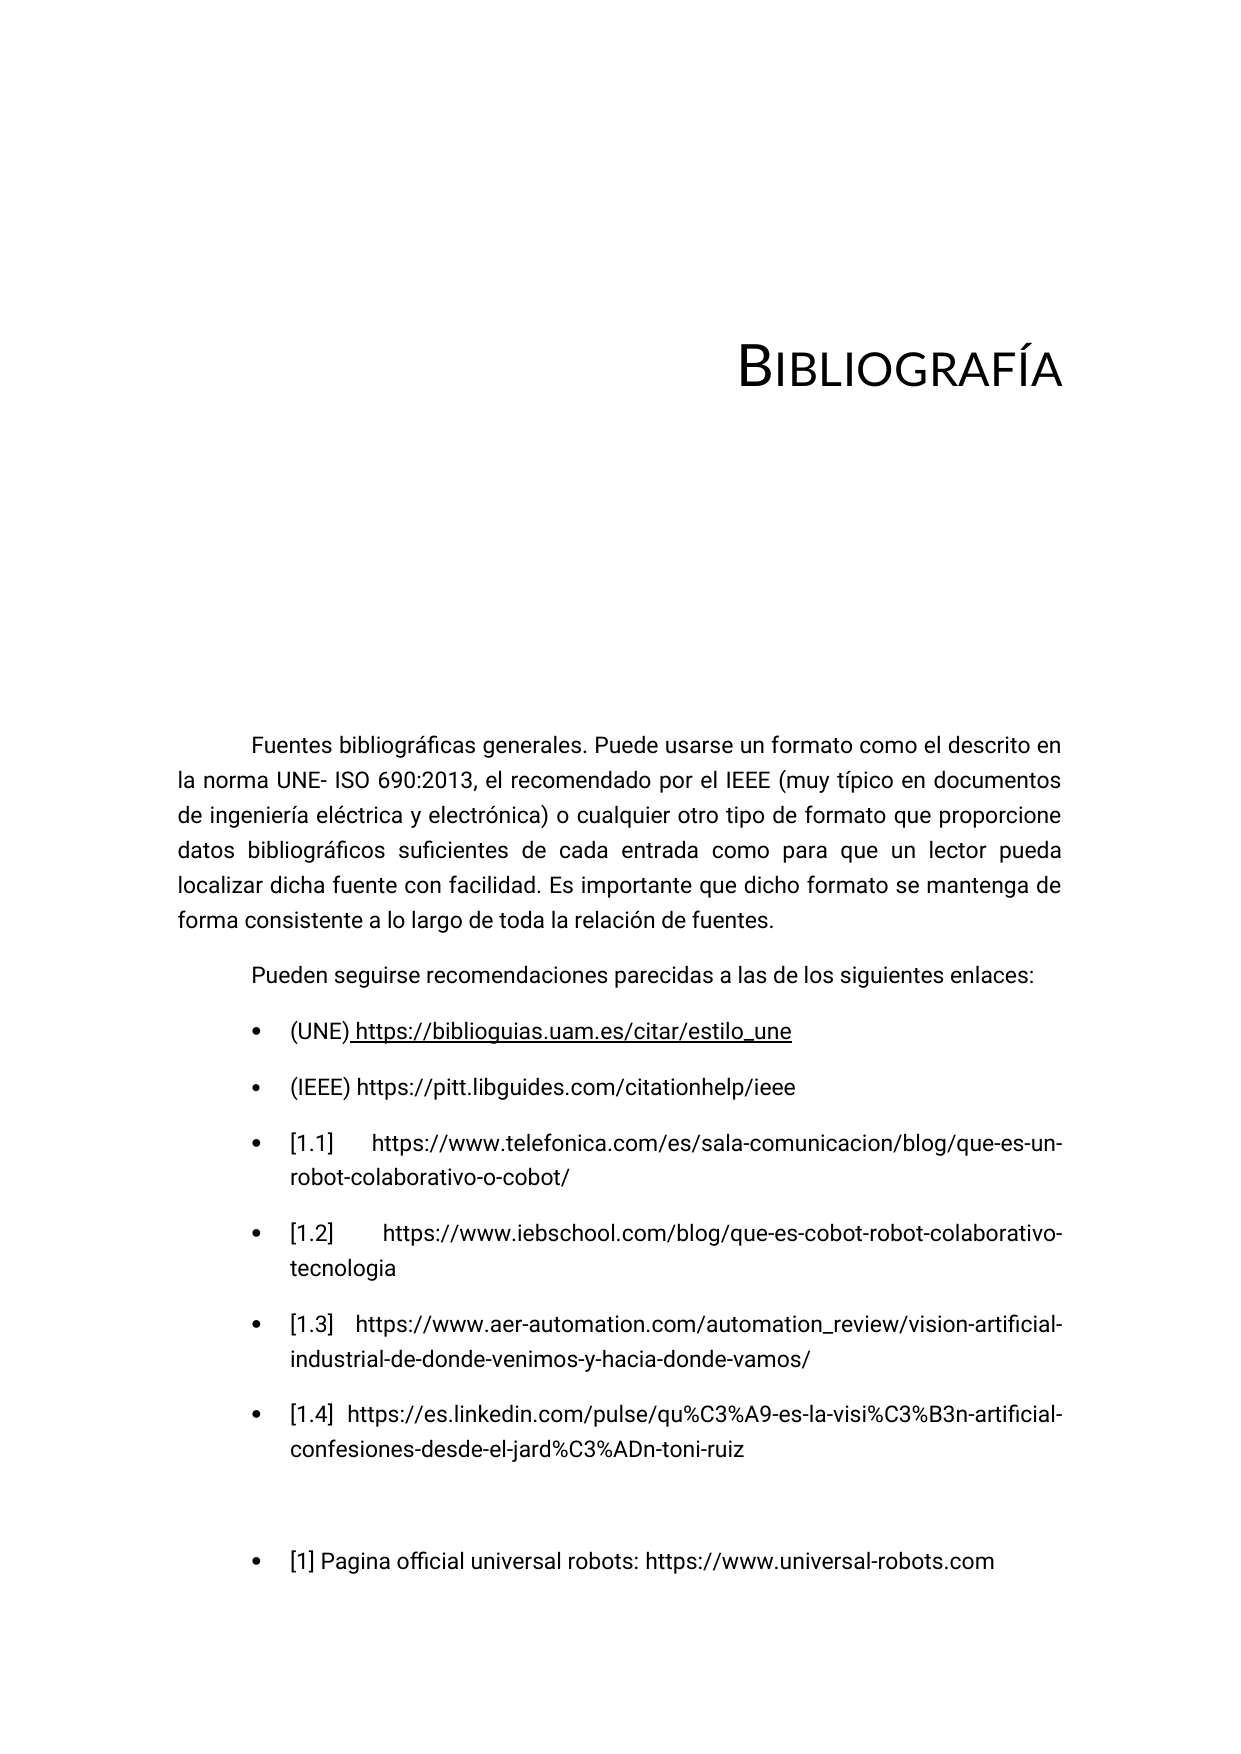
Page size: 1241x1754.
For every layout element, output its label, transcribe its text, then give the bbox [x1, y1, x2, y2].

list (IEEE) https://pitt.libguides.com/citationhelp/ieee [252, 1074, 1063, 1101]
list [1.3] https://www.aer-automation.com/automation_review/vision-artificial-industrial-de-donde-venimos-y-hacia-donde-vamos/ [252, 1311, 1063, 1373]
text Pueden seguirse recomendaciones parecidas a las de los siguientes enlaces: [177, 962, 1063, 989]
list [1.4] https://es.linkedin.com/pulse/qu%C3%A9-es-la-visi%C3%B3n-artificial-confesiones-desde-el-jard%C3%ADn-toni-ruiz [252, 1402, 1063, 1463]
text Fuentes bibliográficas generales. Puede usarse un formato como el descrito en la norma UNE- ISO 690:2013, el recomendado por el IEEE (muy típico en documentos de ingeniería eléctrica y electrónica) o cualquier otro tipo de formato que proporcione datos bibliográficos suficientes de cada entrada como para que un lector pueda localizar dicha fuente con facilidad. Es importante que dicho formato se mantenga de forma consistente a lo largo de toda la relación de fuentes. [177, 732, 1063, 934]
subtitle Bibliografía [177, 329, 1063, 399]
list (UNE) https://biblioguias.uam.es/citar/estilo_une [252, 1018, 1063, 1045]
list [1] Pagina official universal robots: https://www.universal-robots.com [252, 1548, 1063, 1575]
list [1.1] https://www.telefonica.com/es/sala-comunicacion/blog/que-es-un-robot-colaborativo-o-cobot/ [252, 1130, 1063, 1191]
list [1.2] https://www.iebschool.com/blog/que-es-cobot-robot-colaborativo-tecnologia [252, 1220, 1063, 1282]
